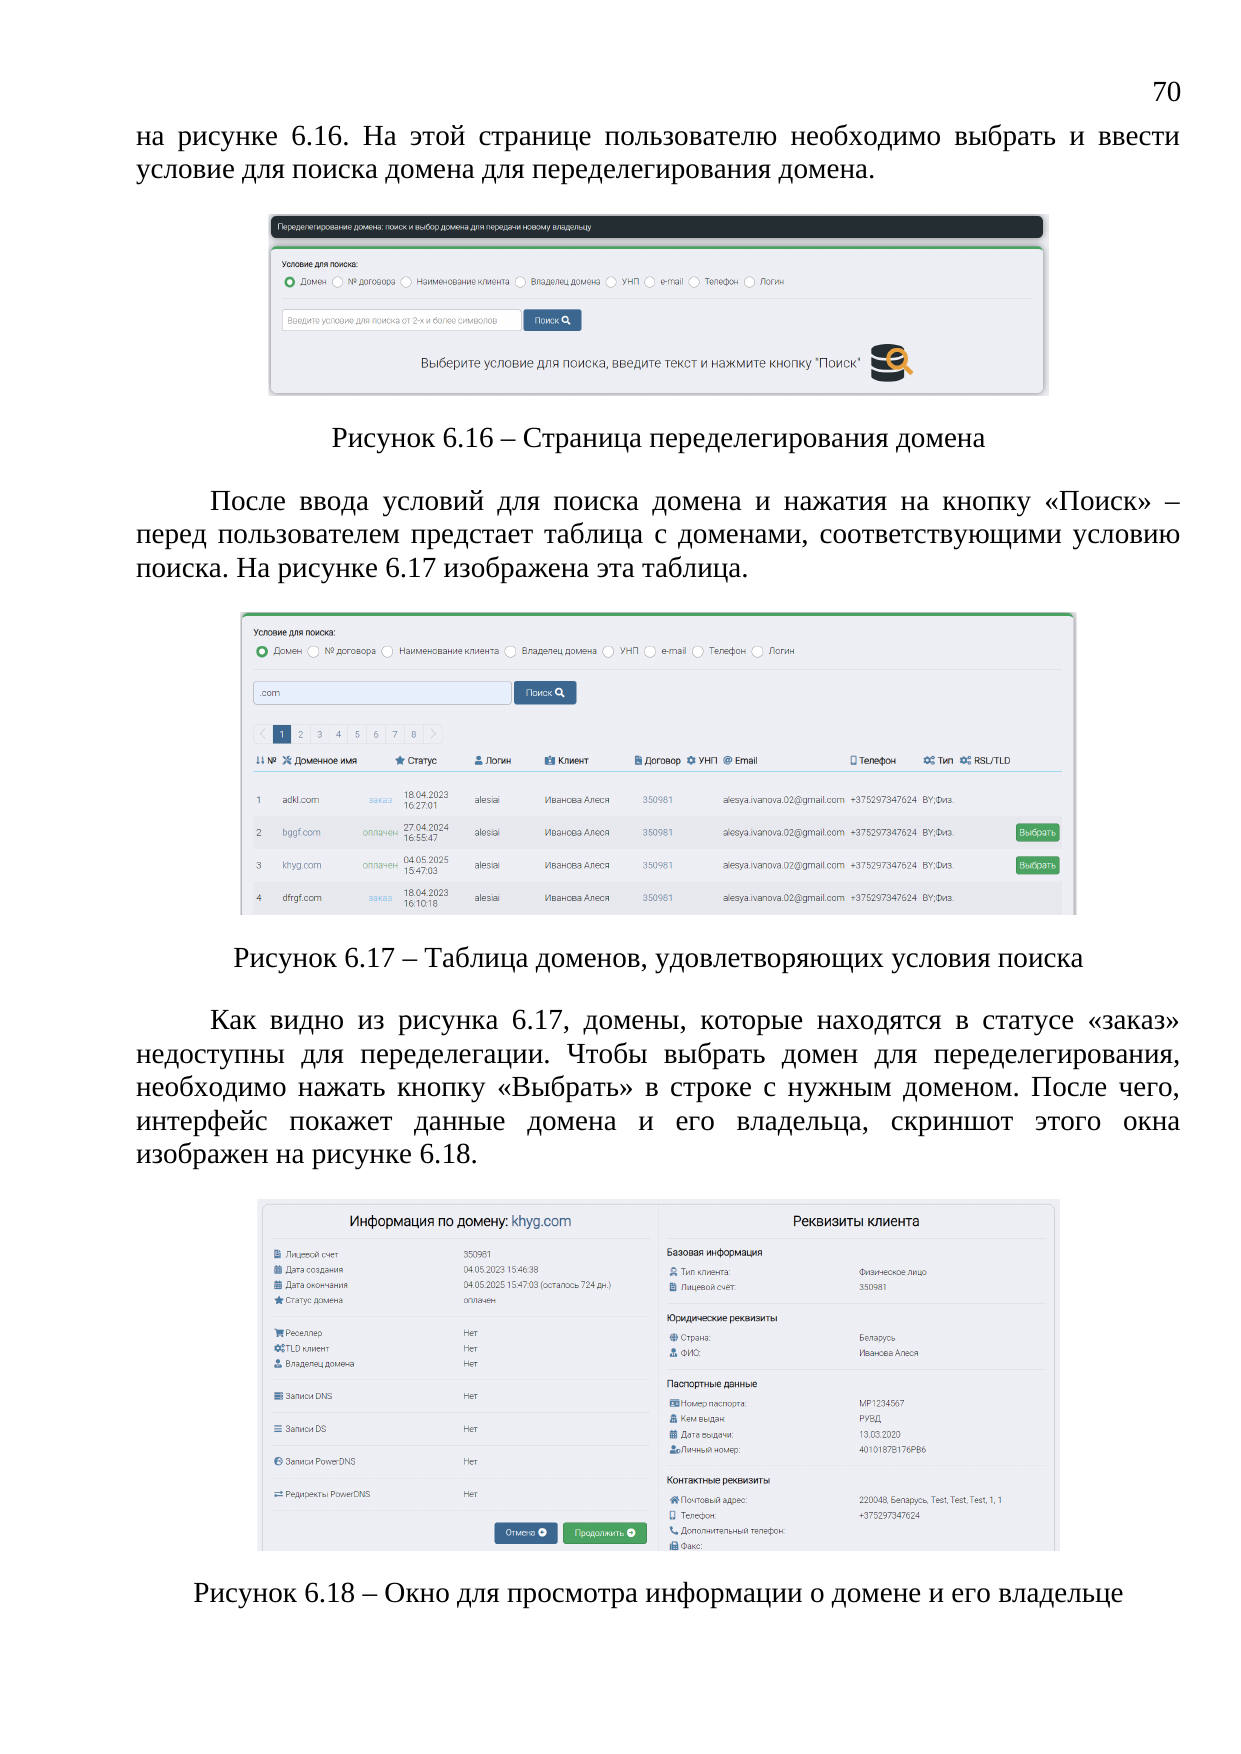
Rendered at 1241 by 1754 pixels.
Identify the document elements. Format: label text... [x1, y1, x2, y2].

picture [268, 214, 1049, 396]
picture [257, 1199, 1060, 1551]
text Рисунок 6.17 – Таблица доменов, удовлетворяющих условия поиска [136, 940, 1181, 973]
text После ввода условий для поиска домена и нажатия на кнопку «Поиск» – перед пользователем предстает таблица с доменами, соответствующими условию поиска. На рисунке 6.17 изображена эта таблица. [136, 483, 1181, 584]
picture [240, 612, 1077, 915]
text Рисунок 6.16 – Страница переделегирования домена [136, 420, 1181, 454]
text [136, 118, 1181, 185]
text Как видно из рисунка 6.17, домены, которые находятся в статусе «заказ» недоступны для переделегации. Чтобы выбрать домен для переделегирования, необходимо нажать кнопку «Выбрать» в строке с нужным доменом. После чего, интерфейс покажет данные домена и его владельца, скриншот этого окна изображен на рисунке 6.18. [136, 1002, 1181, 1170]
text Рисунок 6.18 – Окно для просмотра информации о домене и его владельце [136, 1575, 1181, 1609]
